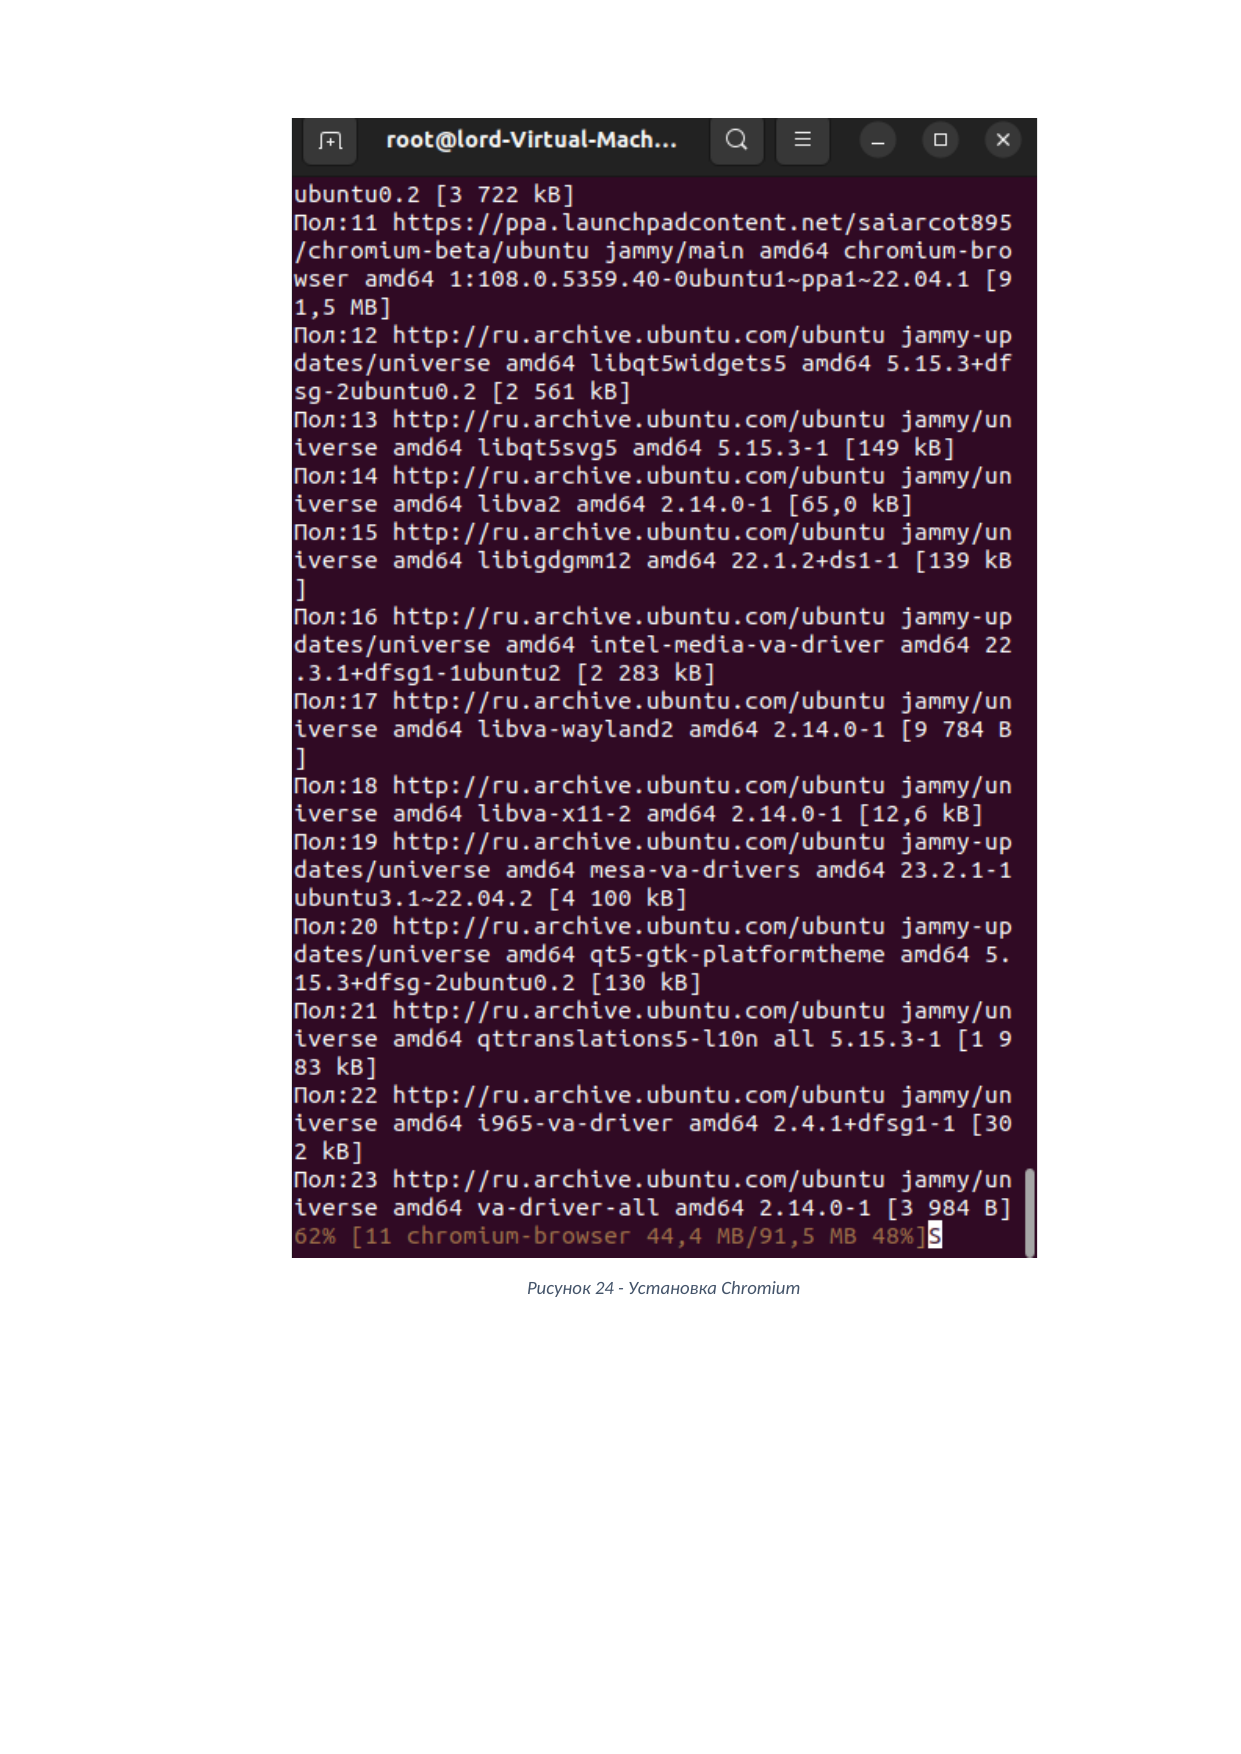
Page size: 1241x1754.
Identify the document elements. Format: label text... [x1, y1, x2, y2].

picture [291, 118, 1038, 1258]
text Рисунок 24 - Установка Chromium [177, 1276, 1152, 1299]
